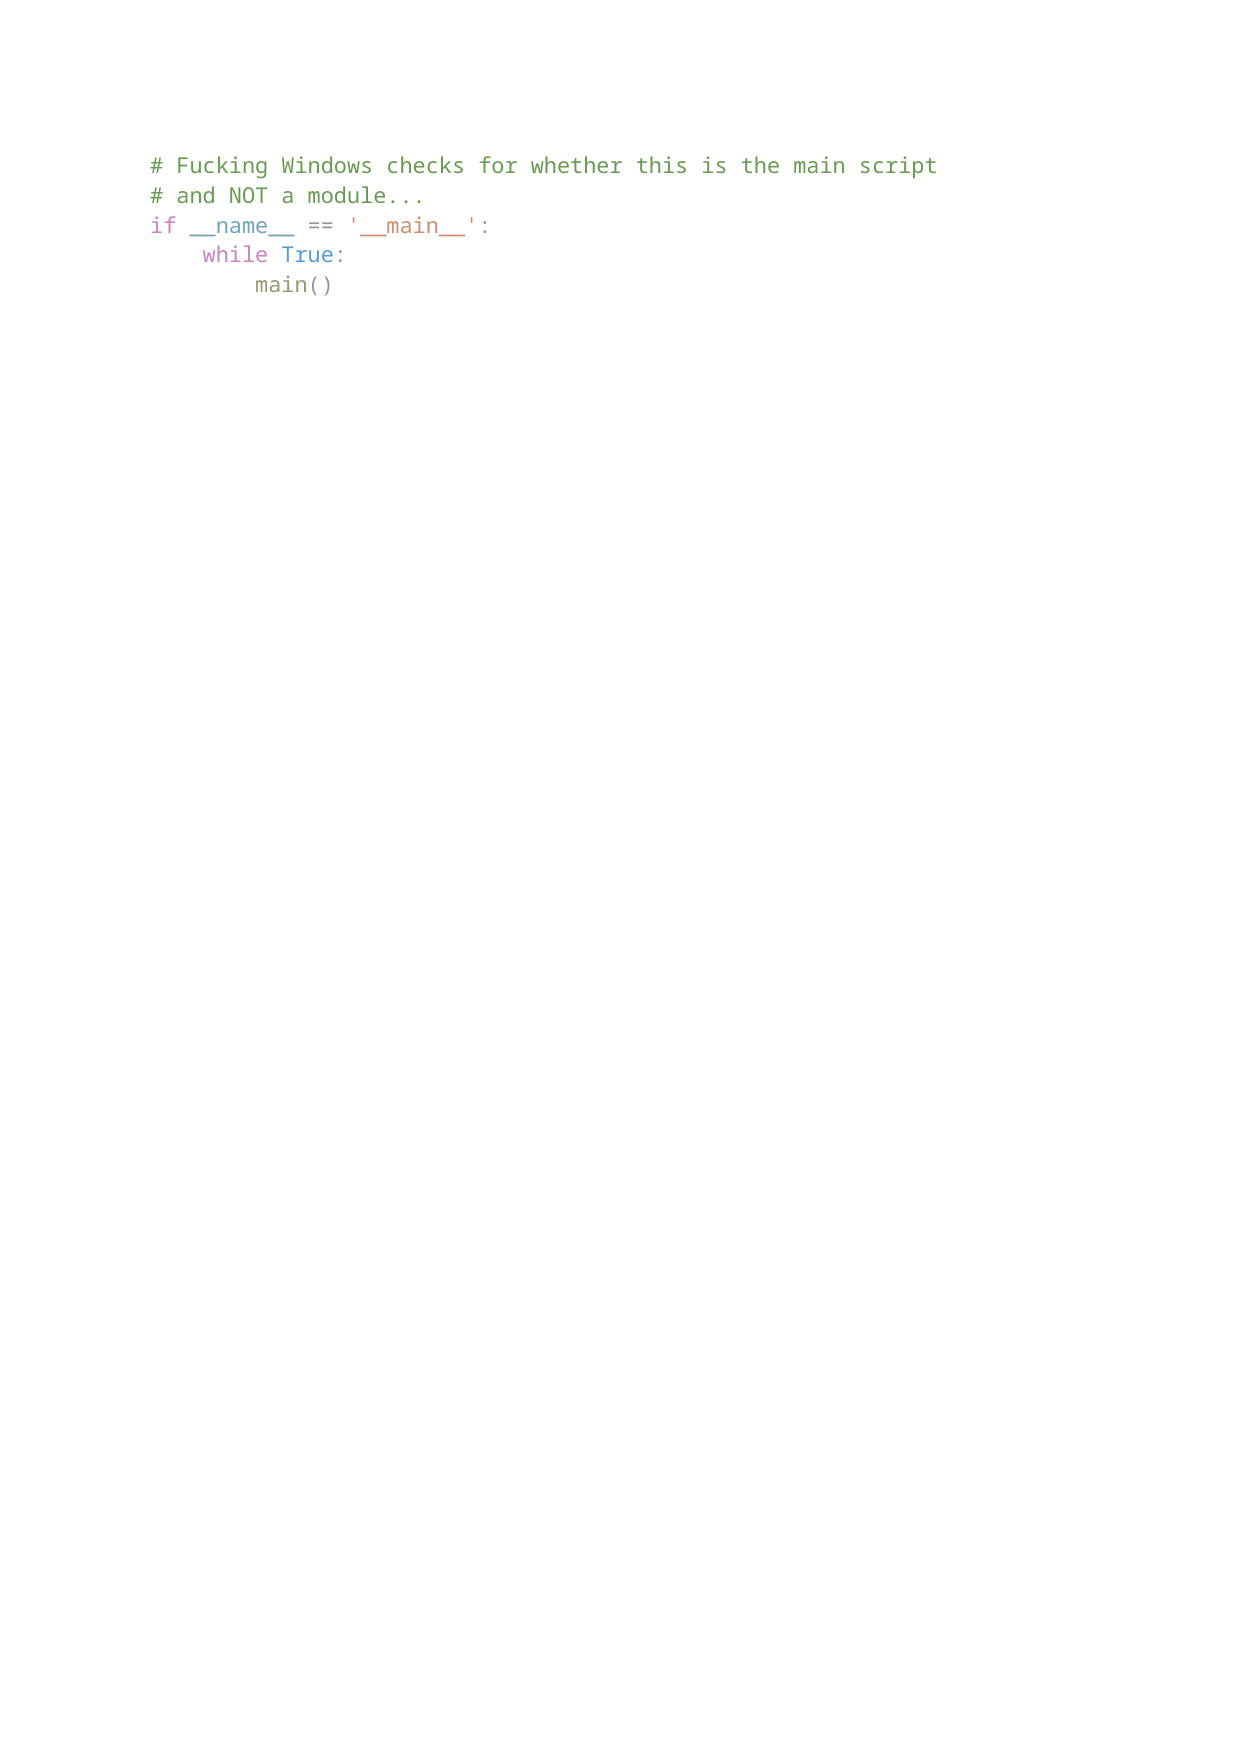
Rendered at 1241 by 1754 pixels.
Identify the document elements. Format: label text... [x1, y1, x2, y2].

text main() [150, 269, 1090, 299]
text # Fucking Windows checks for whether this is the main script [150, 150, 1090, 180]
text # and NOT a module... [150, 180, 1090, 209]
text while True: [150, 239, 1090, 269]
text if __name__ == '__main__': [150, 209, 1090, 239]
